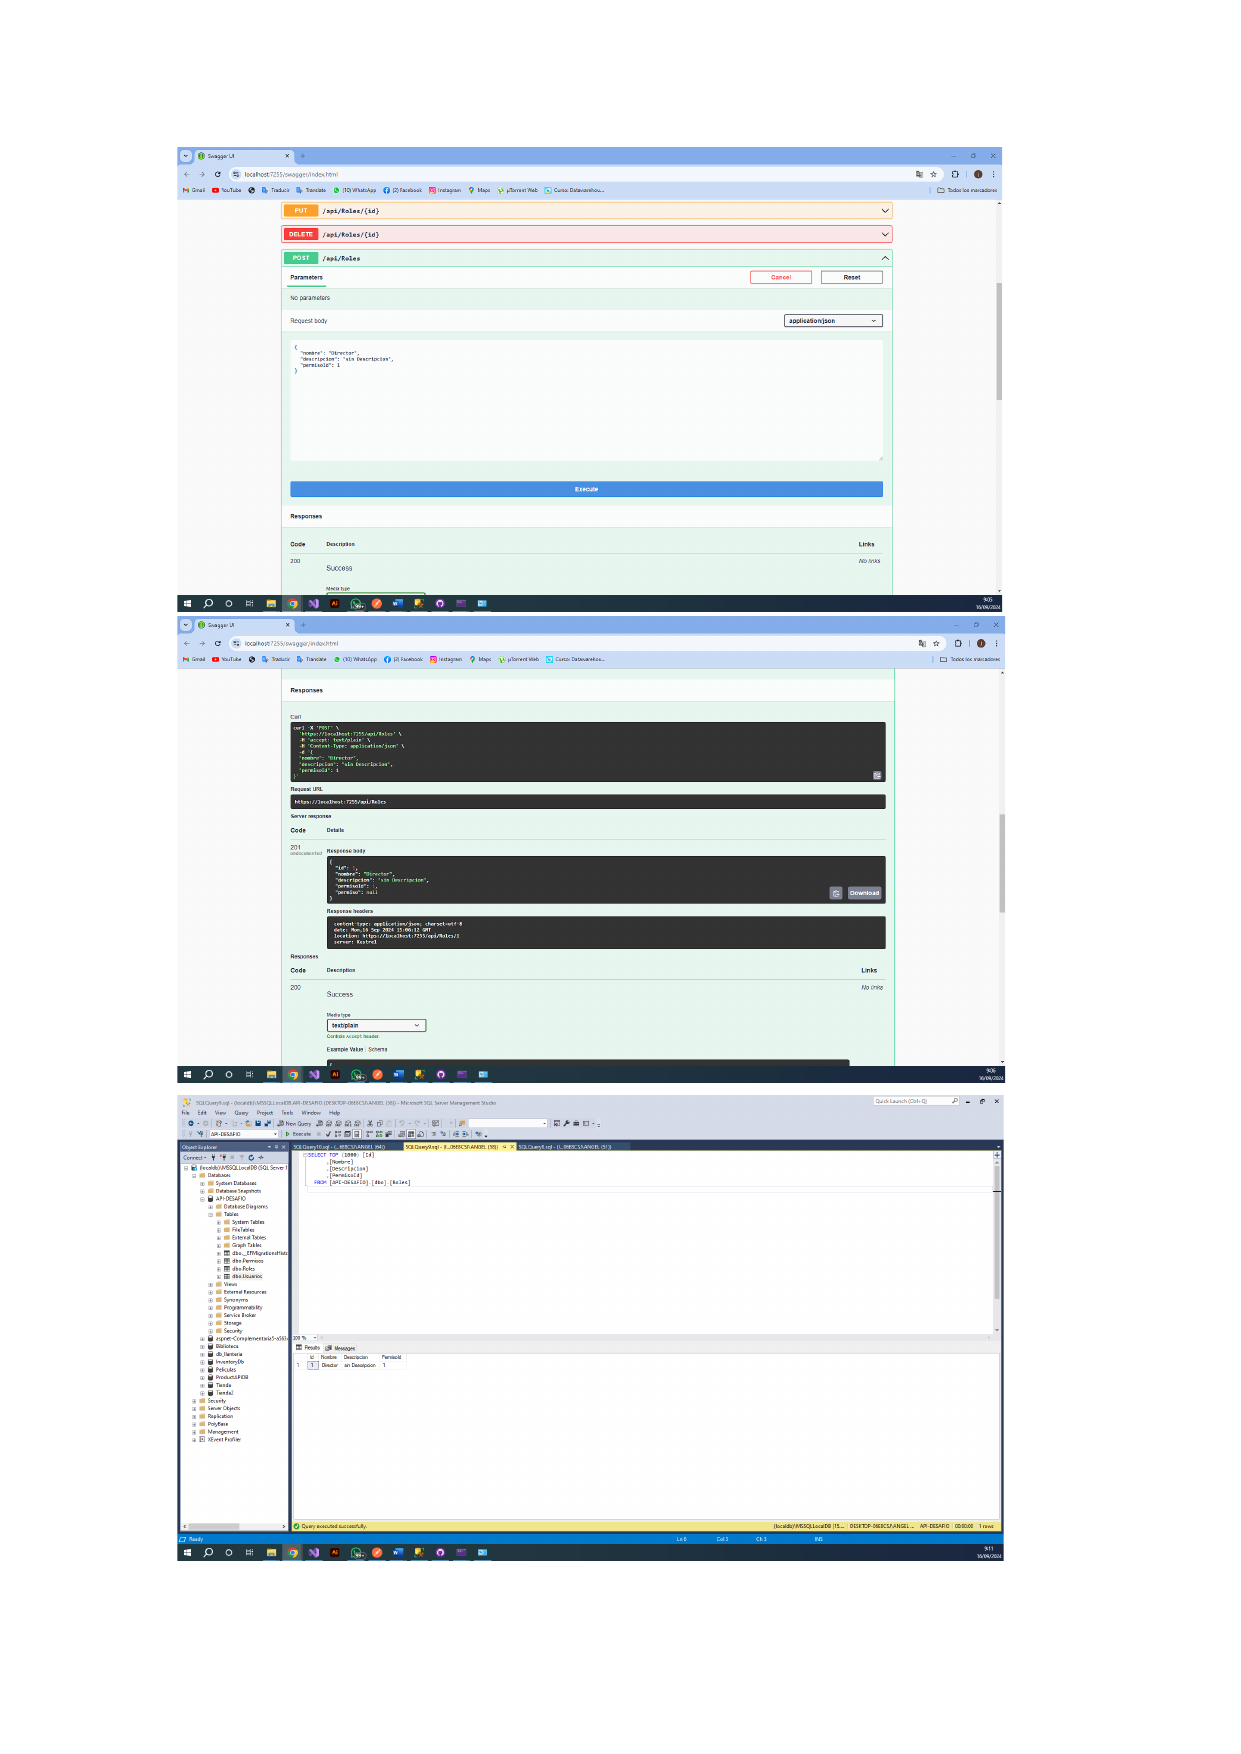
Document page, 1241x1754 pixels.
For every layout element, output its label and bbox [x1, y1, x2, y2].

picture [177, 616, 1006, 1083]
picture [177, 147, 1003, 612]
picture [177, 1095, 1004, 1561]
